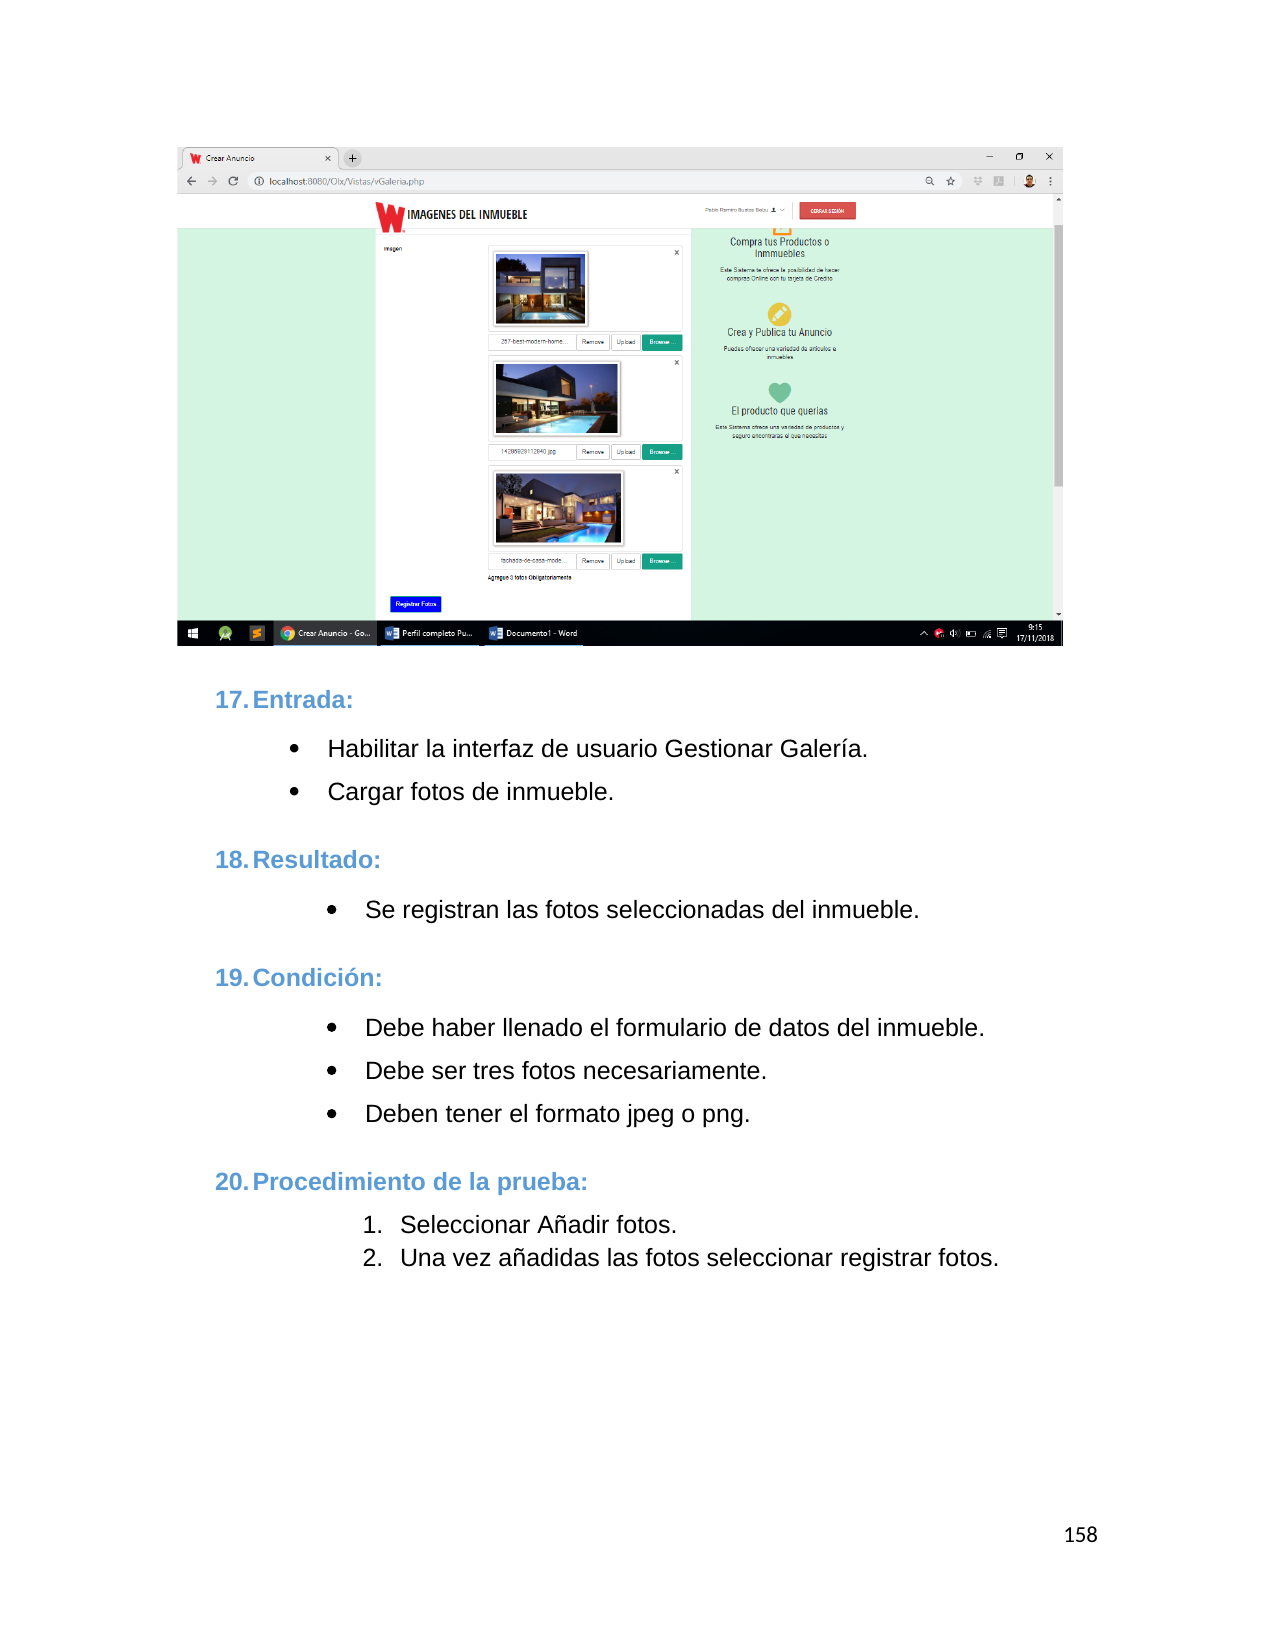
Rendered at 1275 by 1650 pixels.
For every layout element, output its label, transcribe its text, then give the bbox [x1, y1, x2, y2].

list Procedimiento de la prueba: [215, 1167, 1098, 1196]
picture [177, 147, 1063, 646]
list Cargar fotos de inmueble. [290, 777, 1098, 806]
list Debe haber llenado el formulario de datos del inmueble. [327, 1012, 1098, 1041]
list Resultado: [215, 846, 1098, 874]
list Entrada: [215, 685, 1098, 713]
list Una vez añadidas las fotos seleccionar registrar fotos. [362, 1243, 1098, 1272]
list Condición: [215, 963, 1098, 992]
list Se registran las fotos seleccionadas del inmueble. [327, 895, 1098, 924]
list Habilitar la interfaz de usuario Gestionar Galería. [290, 734, 1098, 763]
list Debe ser tres fotos necesariamente. [327, 1056, 1098, 1084]
list Deben tener el formato jpeg o png. [327, 1099, 1098, 1128]
list Seleccionar Añadir fotos. [362, 1210, 1098, 1239]
